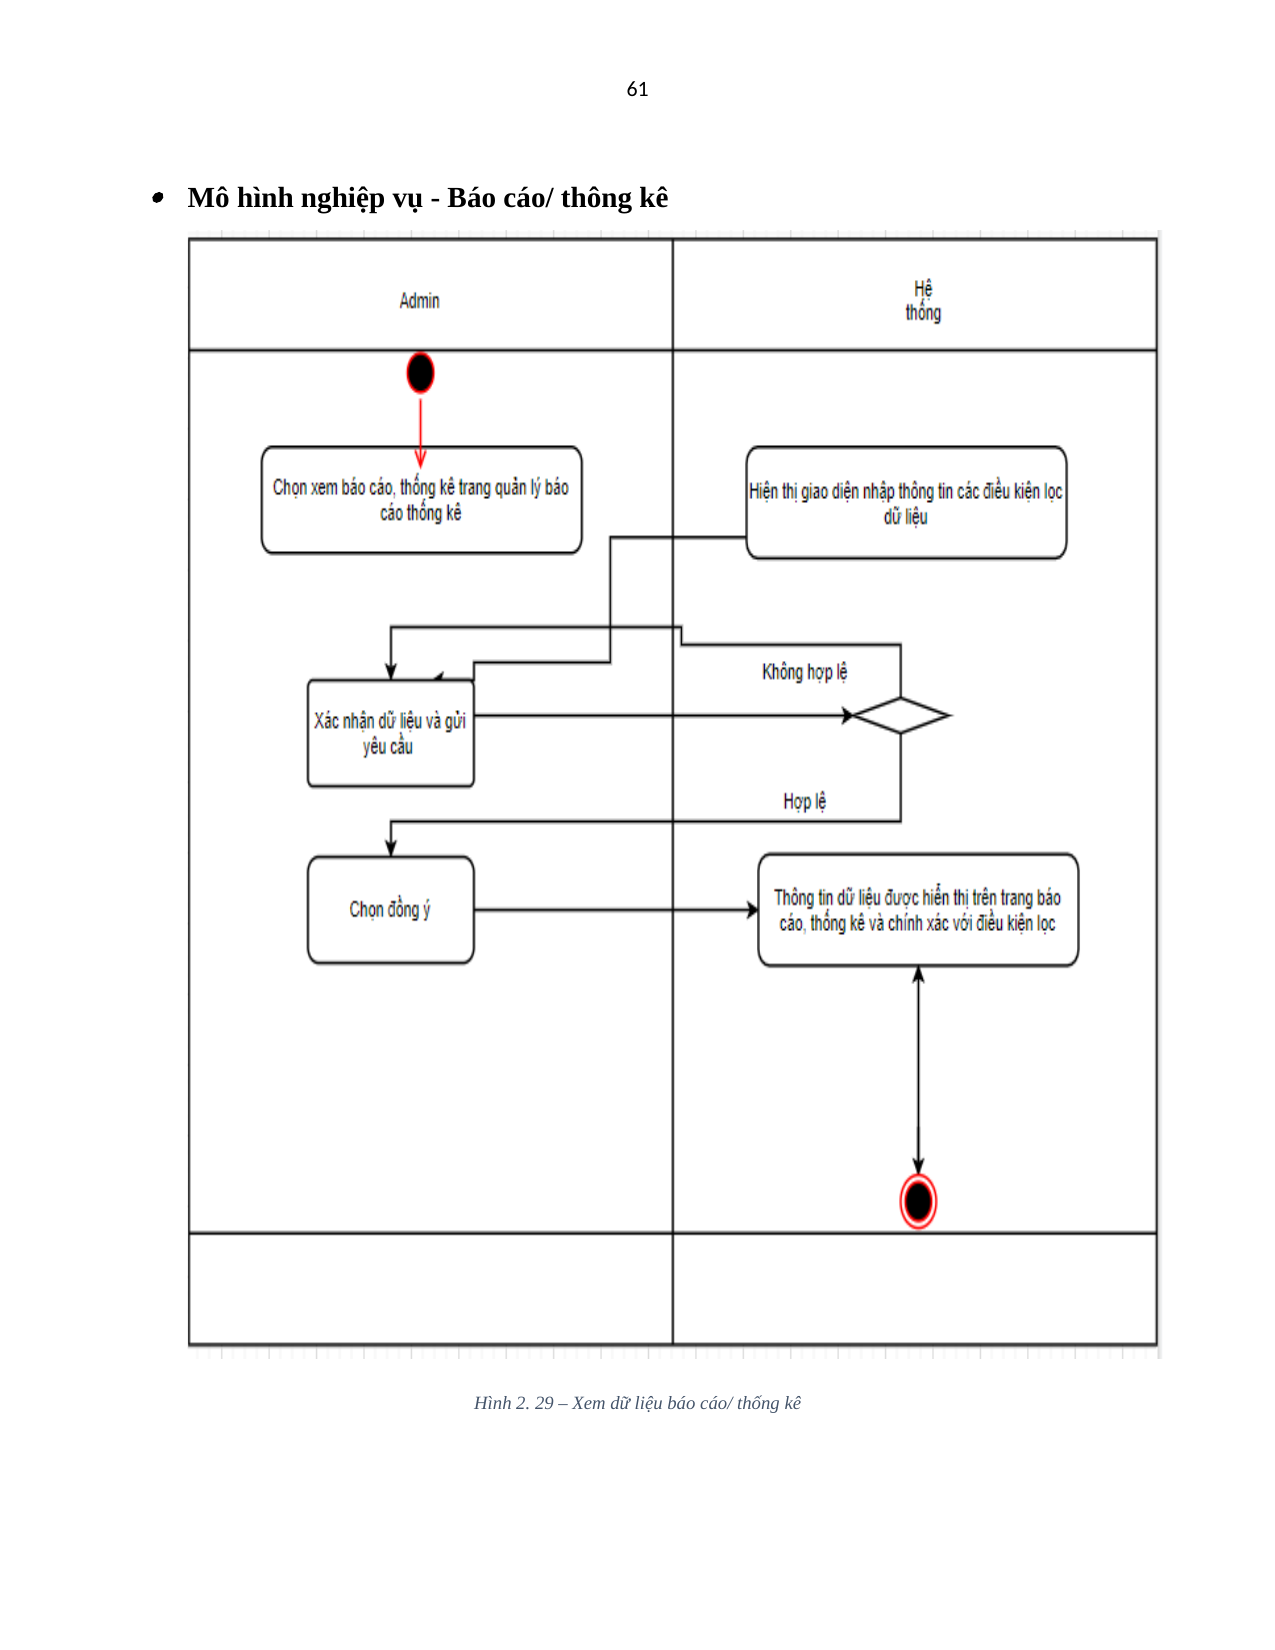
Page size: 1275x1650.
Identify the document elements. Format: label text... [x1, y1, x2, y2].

list Mô hình nghiệp vụ - Báo cáo/ thông kê [150, 180, 1125, 214]
text Hình 2. – Xem dữ liệu báo cáo/ thống kê [150, 1392, 1125, 1414]
picture [187, 230, 1163, 1359]
